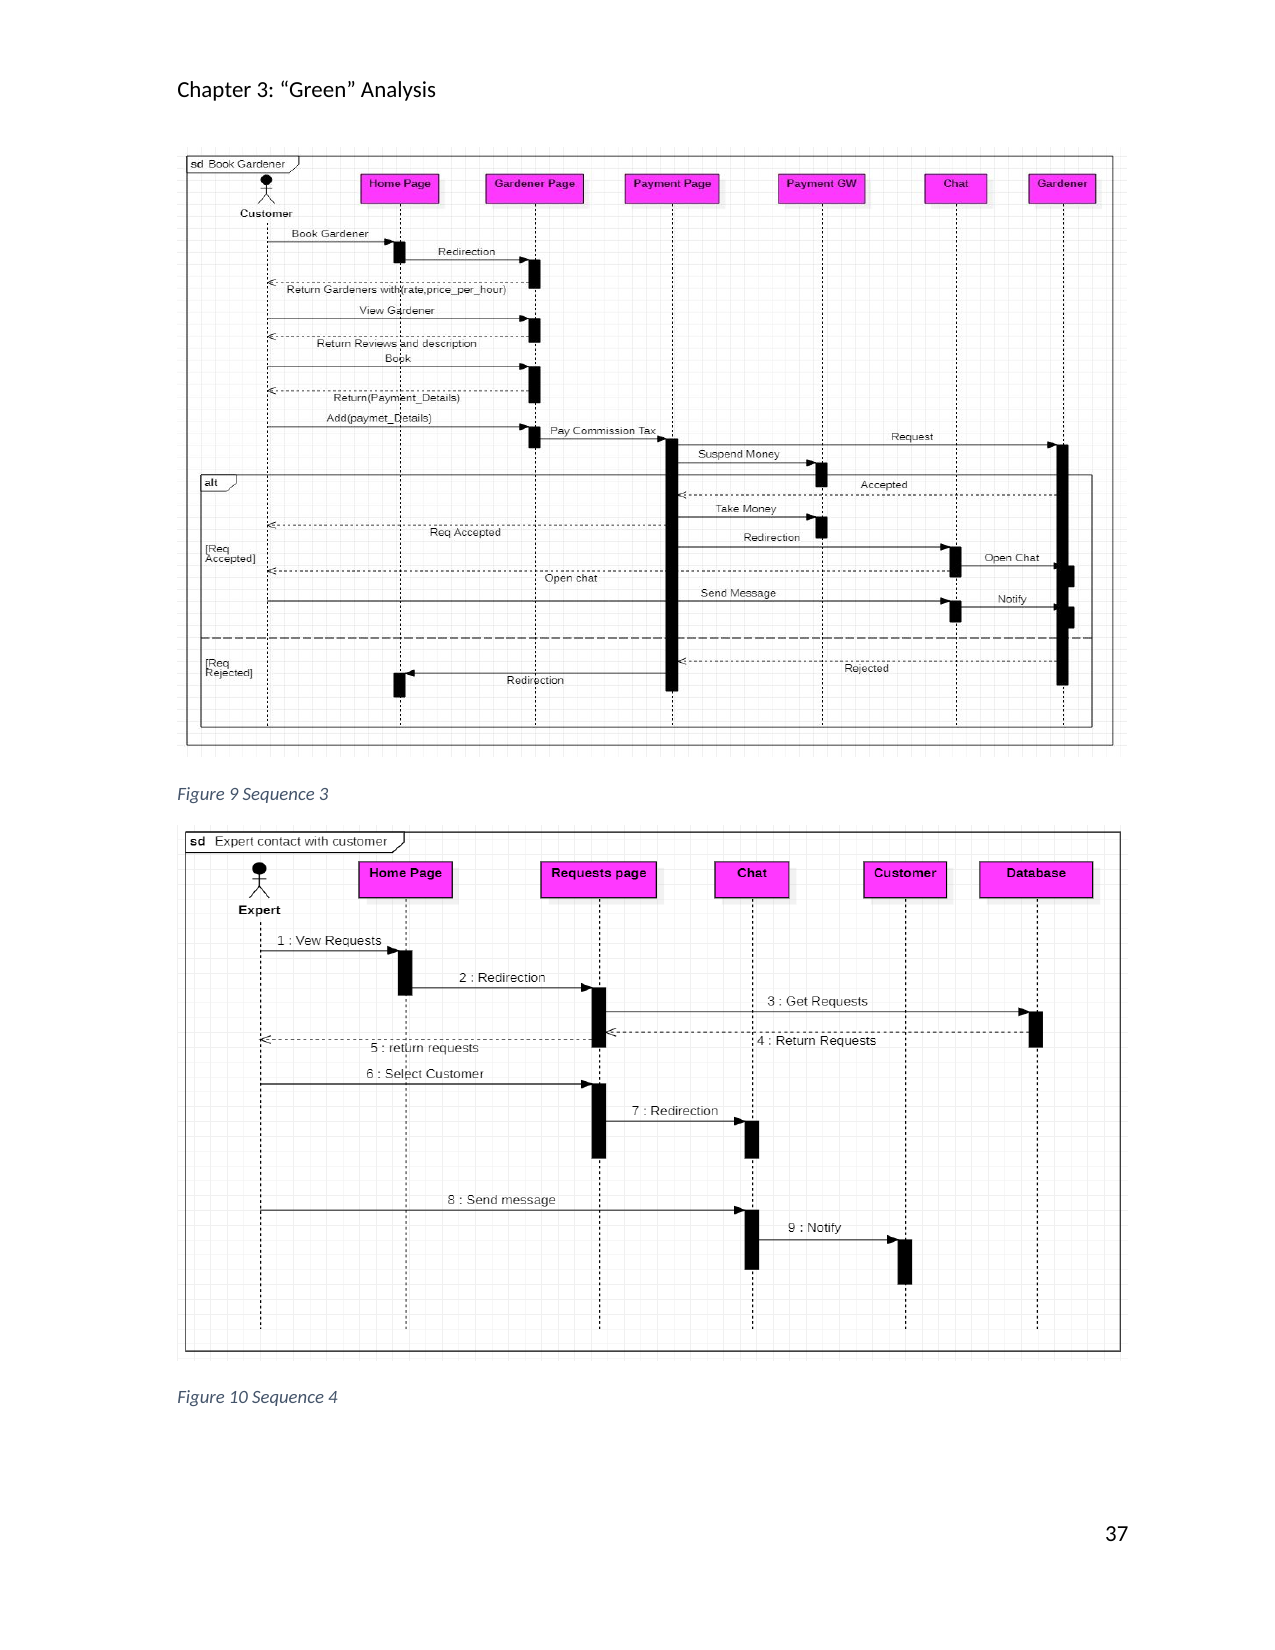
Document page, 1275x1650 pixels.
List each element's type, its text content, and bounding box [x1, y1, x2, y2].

picture [177, 147, 1127, 757]
picture [177, 825, 1128, 1361]
